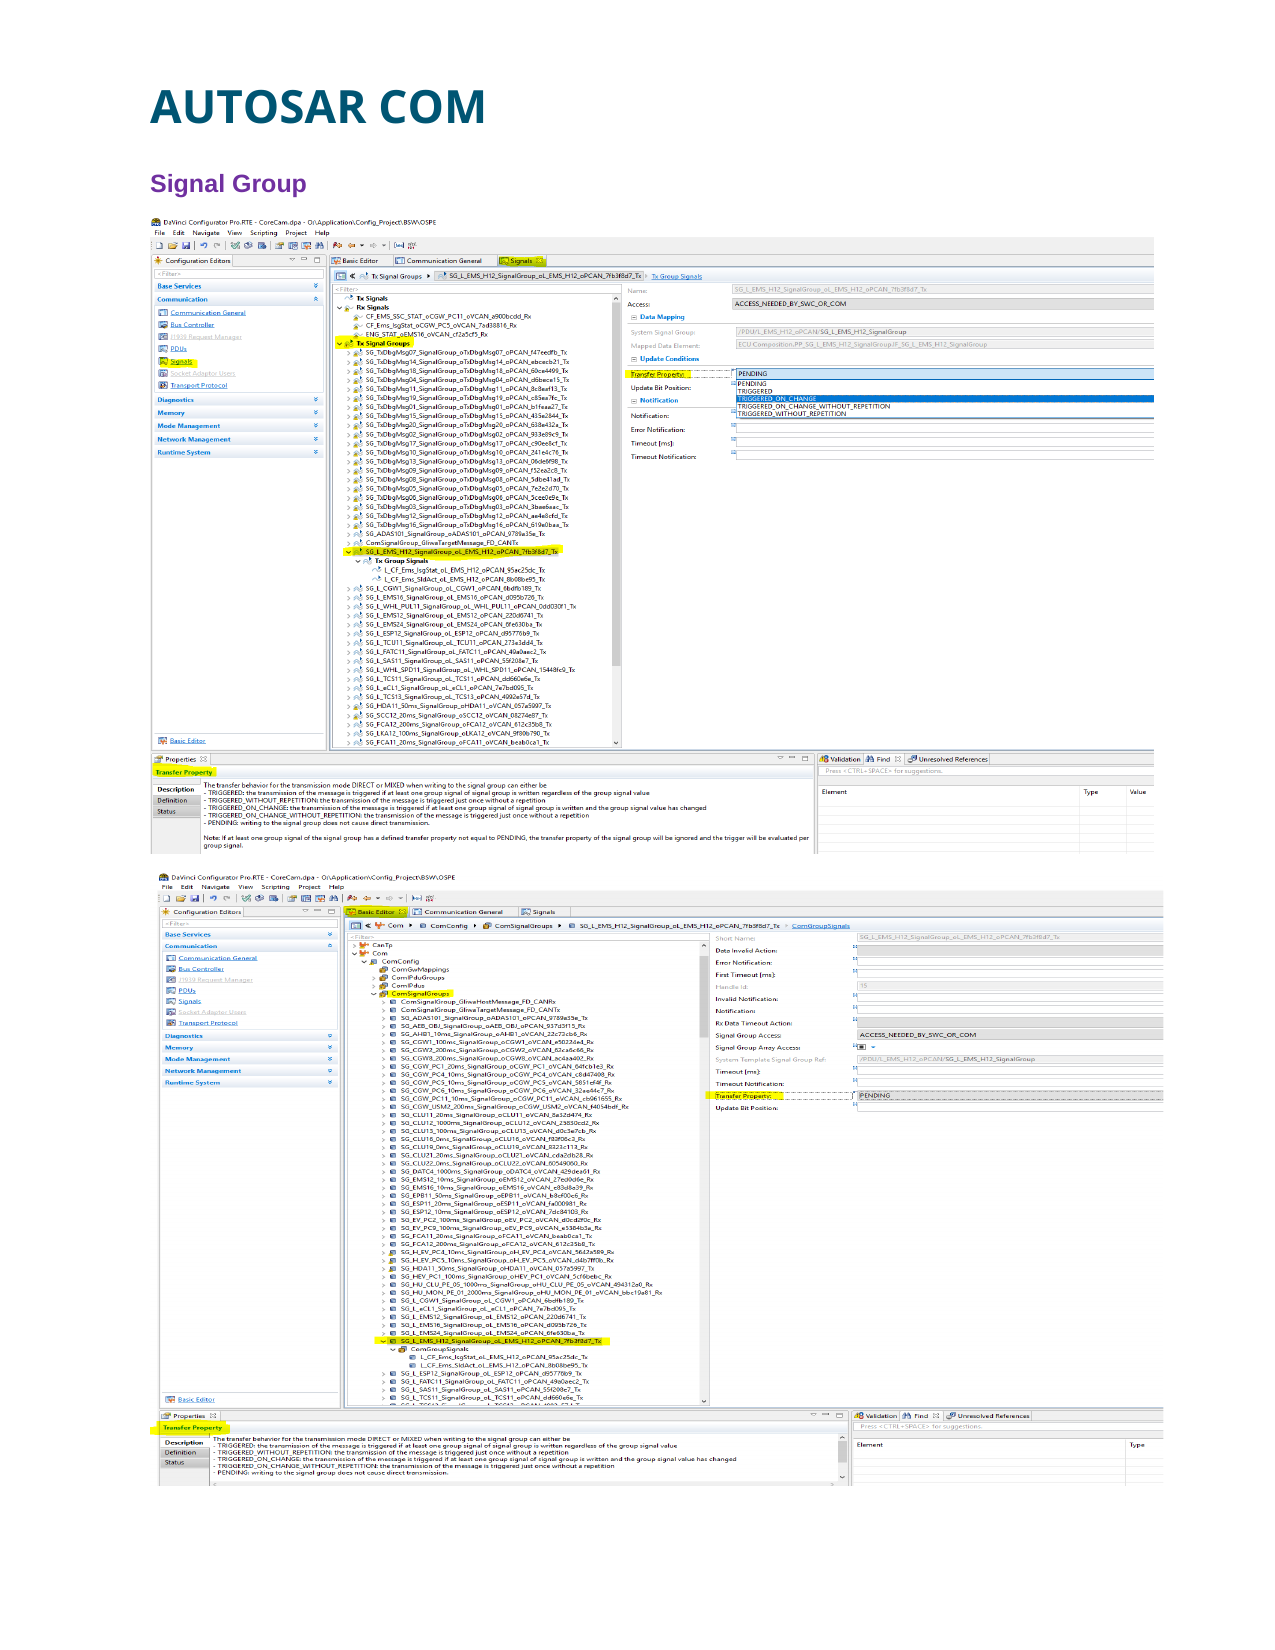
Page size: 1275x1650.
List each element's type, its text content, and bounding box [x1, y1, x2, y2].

picture [150, 216, 1154, 854]
picture [150, 872, 1164, 1486]
text Signal Group [150, 169, 1125, 197]
